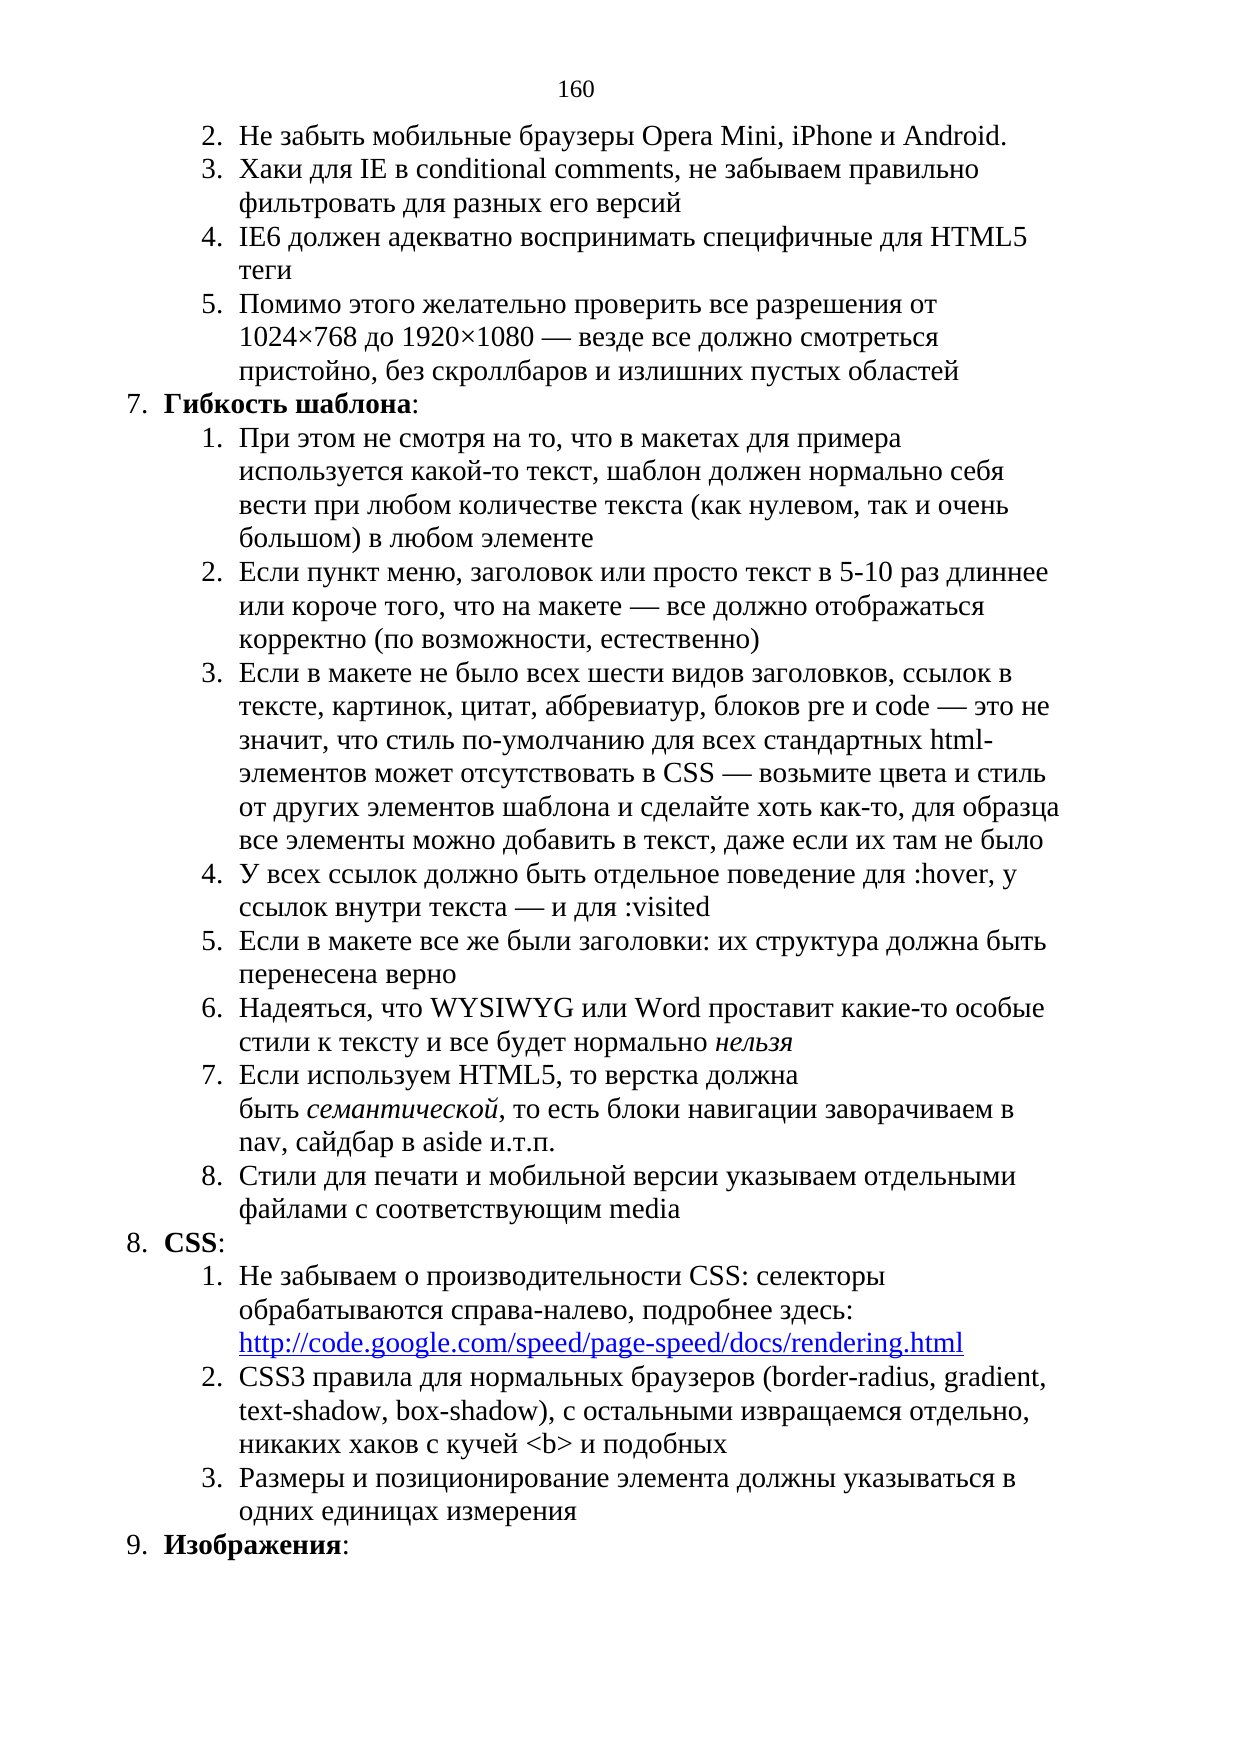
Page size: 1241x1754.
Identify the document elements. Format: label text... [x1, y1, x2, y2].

list Размеры и позиционирование элемента должны указываться в одних единицах измерения [201, 1460, 1063, 1527]
list При этом не смотря на то, что в макетах для примера используется какой-то текст, шаблон должен нормально себя вести при любом количестве текста (как нулевом, так и очень большом) в любом элементе [201, 420, 1063, 554]
list Не забываем о производительности CSS: селекторы обрабатываются справа-налево, подробнее здесь: http://code.google.com/speed/page-speed/docs/rendering.html [201, 1258, 1063, 1359]
list CSS3 правила для нормальных браузеров (border-radius, gradient, text-shadow, box-shadow), с остальными извращаемся отдельно, никаких хаков с кучей <b> и подобных [201, 1359, 1063, 1460]
list Стили для печати и мобильной версии указываем отдельными файлами с соответствующим media [201, 1158, 1063, 1225]
list CSS: [126, 1225, 1063, 1258]
list Надеяться, что WYSIWYG или Word проставит какие-то особые стили к тексту и все будет нормально нельзя [201, 990, 1063, 1057]
list Гибкость шаблона: [126, 386, 1063, 420]
list IE6 должен адекватно воспринимать специфичные для HTML5 теги [201, 219, 1063, 286]
list Если пункт меню, заголовок или просто текст в 5-10 раз длиннее или короче того, что на макете — все должно отображаться корректно (по возможности, естественно) [201, 554, 1063, 655]
list Изображения: [126, 1527, 1063, 1560]
list Не забыть мобильные браузеры Opera Mini, iPhone и Android. [201, 118, 1063, 152]
list Хаки для IE в conditional comments, не забываем правильно фильтровать для разных его версий [201, 152, 1063, 219]
list Помимо этого желательно проверить все разрешения от 1024×768 до 1920×1080 — везде все должно смотреться пристойно, без скроллбаров и излишних пустых областей [201, 286, 1063, 386]
list У всех ссылок должно быть отдельное поведение для :hover, у ссылок внутри текста — и для :visited [201, 856, 1063, 923]
list Если используем HTML5, то верстка должна быть семантической, то есть блоки навигации заворачиваем в nav, сайдбар в aside и.т.п. [201, 1057, 1063, 1158]
list Если в макете все же были заголовки: их структура должна быть перенесена верно [201, 923, 1063, 990]
list Если в макете не было всех шести видов заголовков, ссылок в тексте, картинок, цитат, аббревиатур, блоков pre и code — это не значит, что стиль по-умолчанию для всех стандартных html-элементов может отсутствовать в CSS — возьмите цвета и стиль от других элементов шаблона и сделайте хоть как-то, для образца все элементы можно добавить в текст, даже если их там не было [201, 655, 1063, 856]
